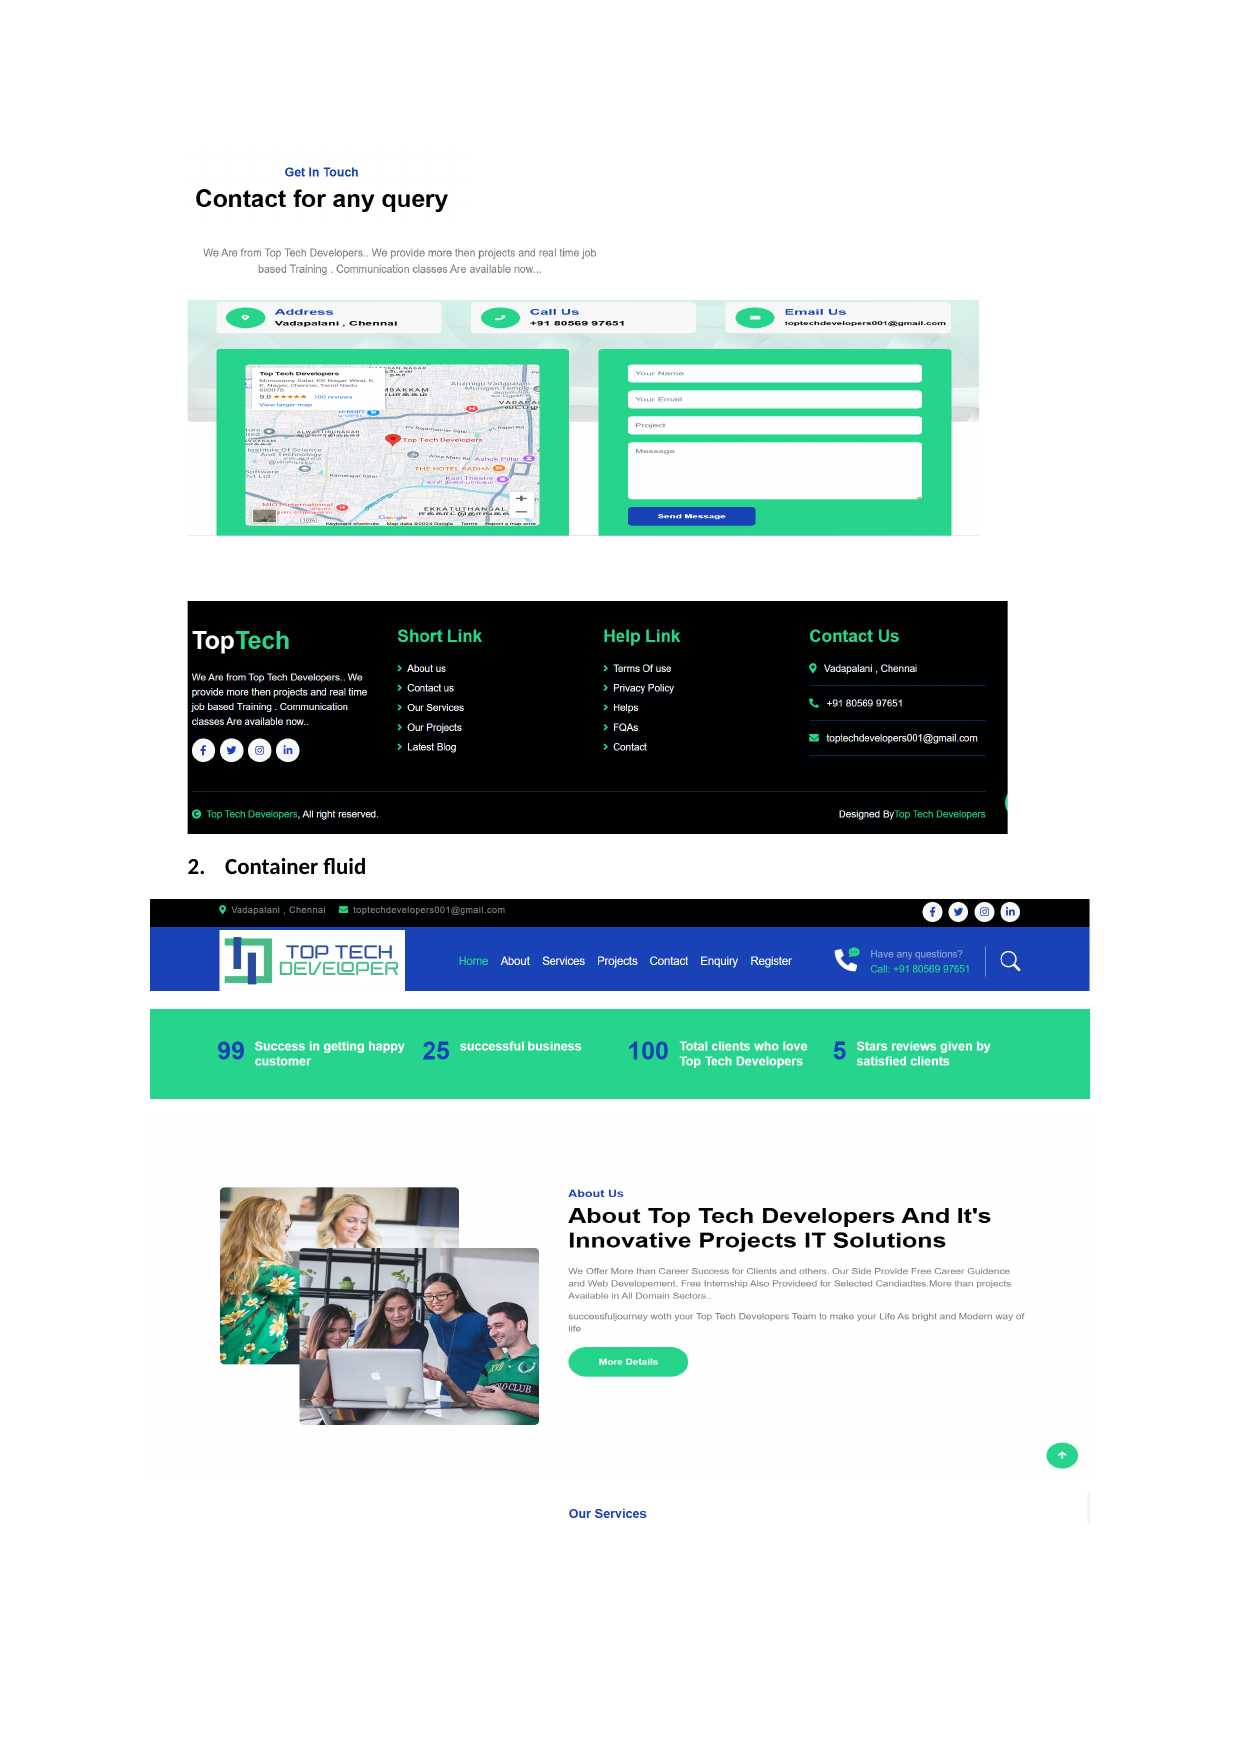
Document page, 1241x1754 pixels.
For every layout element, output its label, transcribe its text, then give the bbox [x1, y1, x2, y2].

picture [150, 899, 1091, 991]
picture [187, 236, 627, 282]
picture [187, 150, 467, 218]
picture [187, 601, 1008, 834]
picture [150, 1117, 1091, 1474]
picture [150, 1492, 1091, 1524]
list Container fluid [187, 852, 1090, 880]
picture [187, 300, 979, 536]
picture [150, 1009, 1091, 1099]
